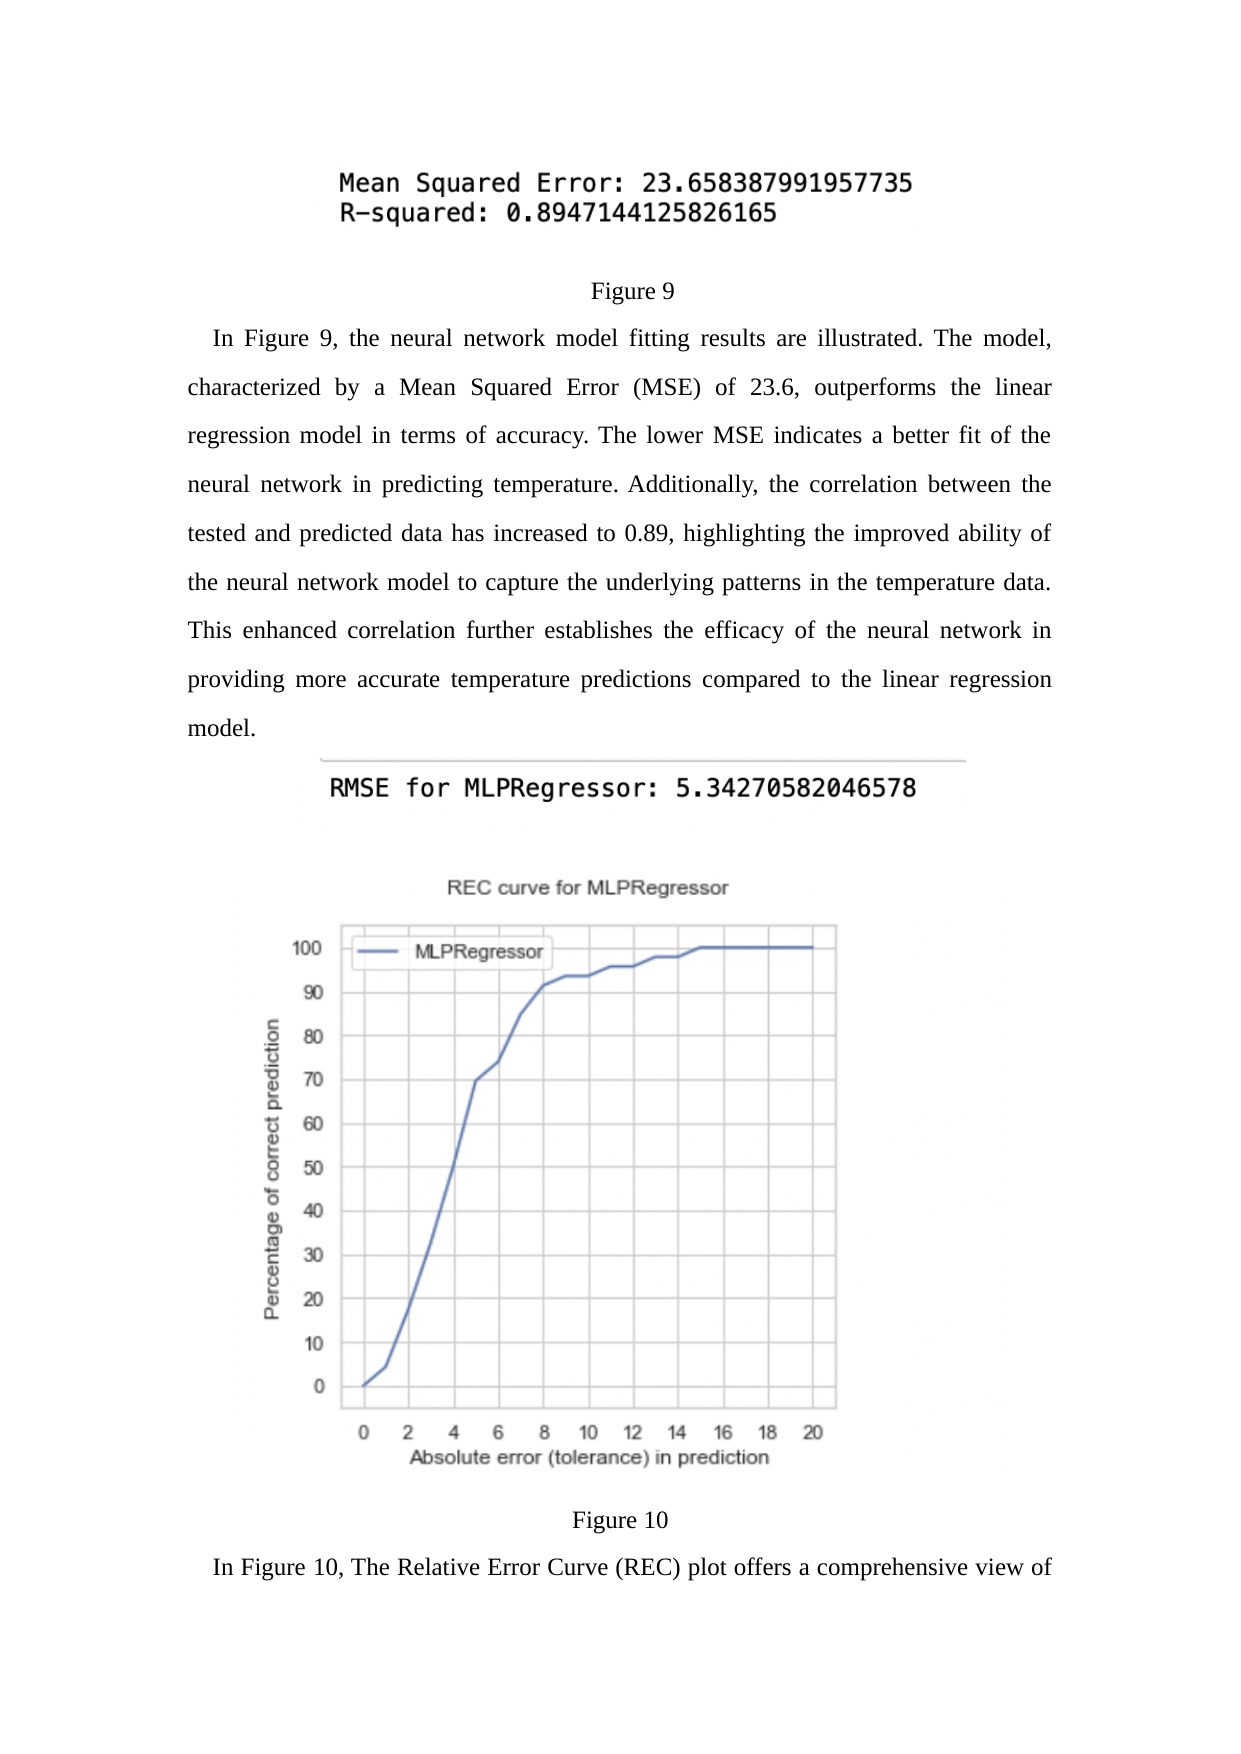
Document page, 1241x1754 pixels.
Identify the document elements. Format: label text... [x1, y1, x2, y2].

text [187, 1550, 1053, 1582]
picture [317, 162, 949, 231]
picture [299, 758, 966, 829]
picture [235, 870, 1005, 1479]
text Figure 9 [187, 274, 1053, 307]
text In Figure 9, the neural network model fitting results are illustrated. The model, characterized by a Mean Squared Error (MSE) of 23.6, outperforms the linear regression model in terms of accuracy. The lower MSE indicates a better fit of the neural network in predicting temperature. Additionally, the correlation between the tested and predicted data has increased to 0.89, highlighting the improved ability of the neural network model to capture the underlying patterns in the temperature data. This enhanced correlation further establishes the efficacy of the neural network in providing more accurate temperature predictions compared to the linear regression model. [187, 321, 1053, 744]
text Figure 10 [187, 1503, 1053, 1535]
